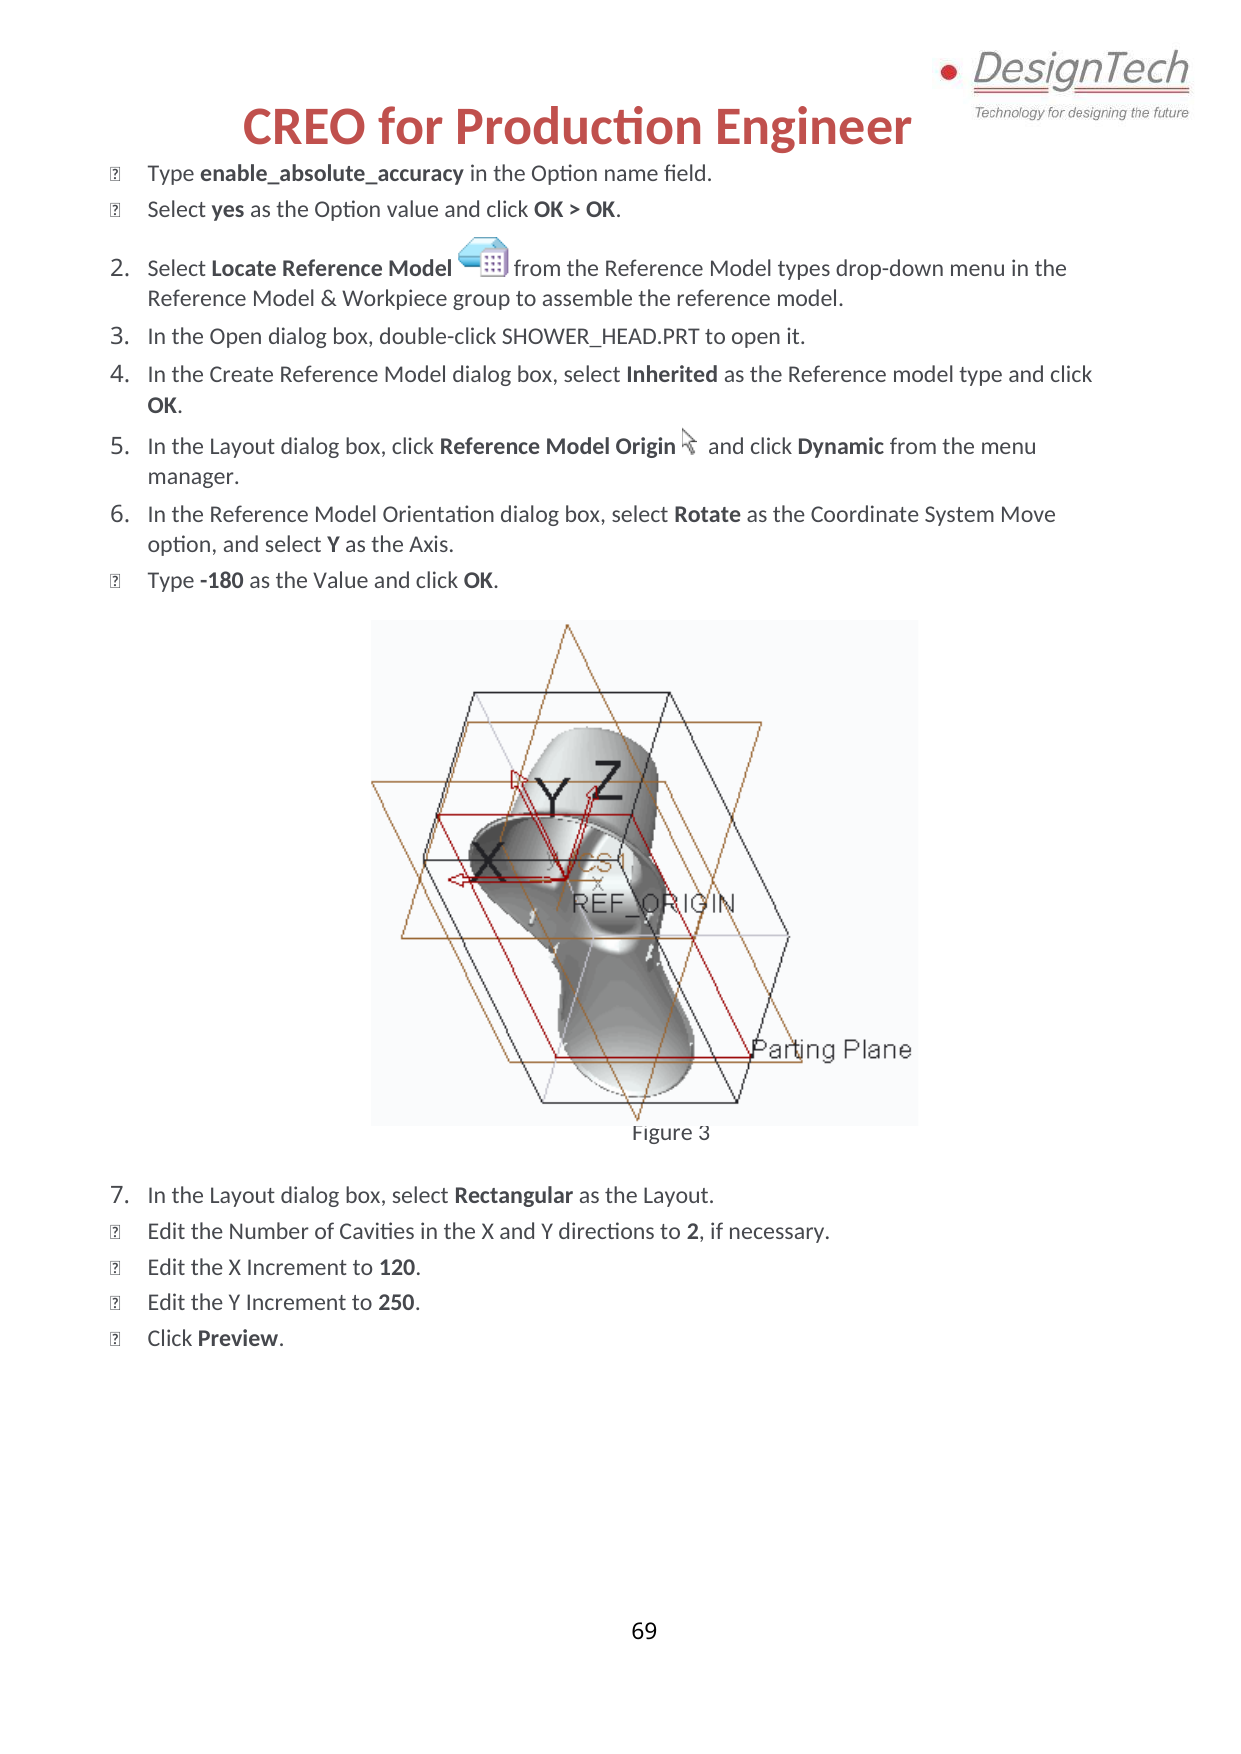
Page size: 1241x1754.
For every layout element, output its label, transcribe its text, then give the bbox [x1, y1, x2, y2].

list In the Create Reference Model dialog box, select Inherited as the Reference model type and click OK. [110, 357, 1093, 419]
list Type enable_absolute_accuracy in the Option name field. [110, 158, 1194, 188]
list Select Locate Reference Model from the Reference Model types drop-down menu in the Reference Model & Workpiece group to assemble the reference model. [110, 237, 1093, 313]
list Edit the X Increment to 120. [110, 1252, 1194, 1281]
list Click Preview. [110, 1323, 1194, 1352]
picture [682, 427, 697, 455]
list Type -180 as the Value and click OK. [110, 565, 1194, 594]
text Figure 3 [147, 1117, 1194, 1146]
list Select yes as the Option value and click OK > OK. [110, 194, 1194, 223]
list Edit the Number of Cavities in the X and Y directions to 2, if necessary. [110, 1216, 1194, 1246]
list In the Layout dialog box, select Rectangular as the Layout. [110, 1177, 1194, 1210]
picture [458, 237, 509, 277]
list In the Reference Model Orientation dialog box, select Rotate as the Coordinate System Move option, and select Y as the Axis. [110, 497, 1092, 559]
list In the Layout dialog box, click Reference Model Origin and click Dynamic from the menu manager. [110, 427, 1093, 491]
picture [371, 620, 919, 1126]
list Edit the Y Increment to 250. [110, 1287, 1194, 1316]
list In the Open dialog box, double-click SHOWER_HEAD.PRT to open it. [110, 319, 1194, 351]
picture [932, 42, 1195, 127]
